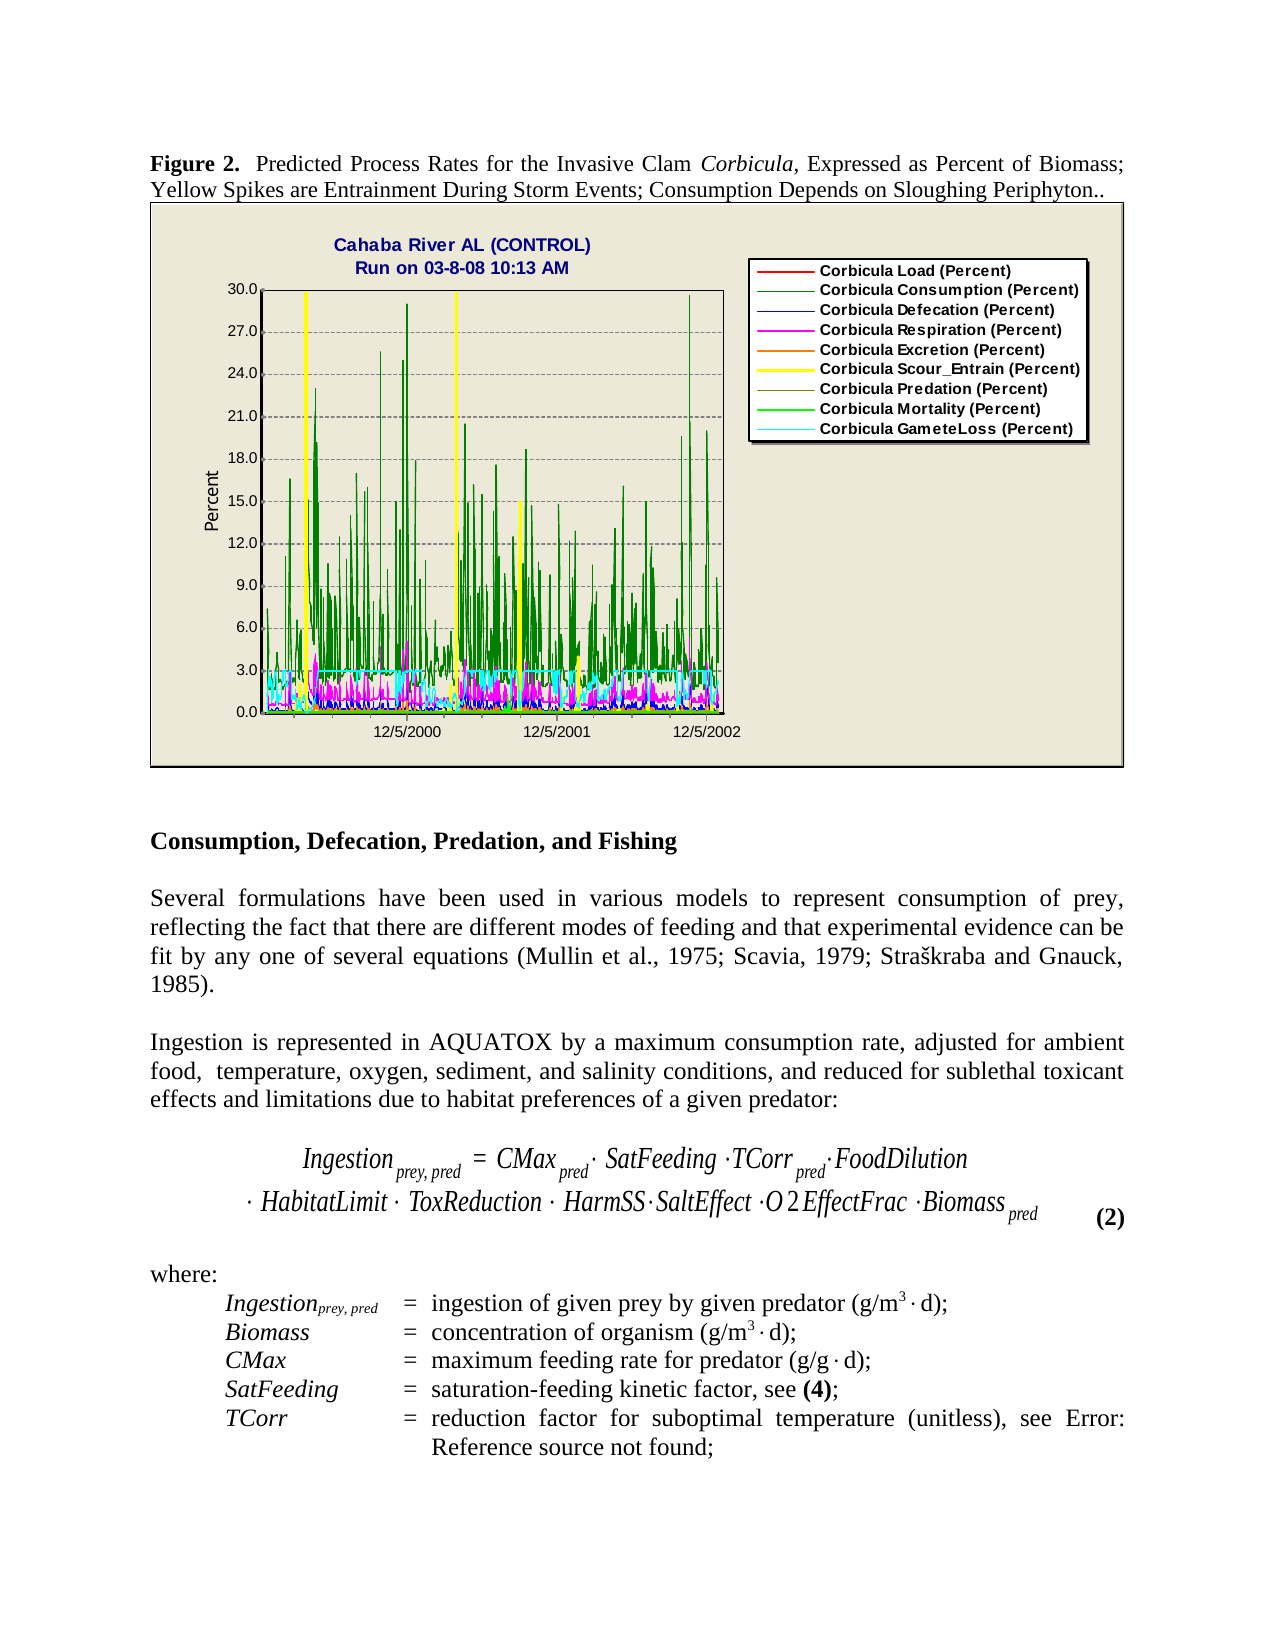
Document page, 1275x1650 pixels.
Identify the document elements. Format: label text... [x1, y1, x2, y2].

text Consumption, Defecation, Predation, and Fishing [150, 826, 1125, 854]
text Ingestionprey, pred = ingestion of given prey by given predator (g/m3d); [225, 1288, 1125, 1317]
text Several formulations have been used in various models to represent consumption of prey, reflecting the fact that there are different modes of feeding and that experimental evidence can be fit by any one of several equations (Mullin et al., 1975; Scavia, 1979; Straškraba and Gnauck, 1985). [150, 883, 1125, 998]
text Biomass = concentration of organism (g/m3d); [225, 1317, 1125, 1346]
text where: [150, 1259, 1125, 1288]
text Ingestion is represented in AQUATOX by a maximum consumption rate, adjusted for ambient food, temperature, oxygen, sediment, and salinity conditions, and reduced for sublethal toxicant effects and limitations due to habitat preferences of a given predator: [150, 1027, 1125, 1113]
text CMax = maximum feeding rate for predator (g/gd); [225, 1346, 1125, 1374]
